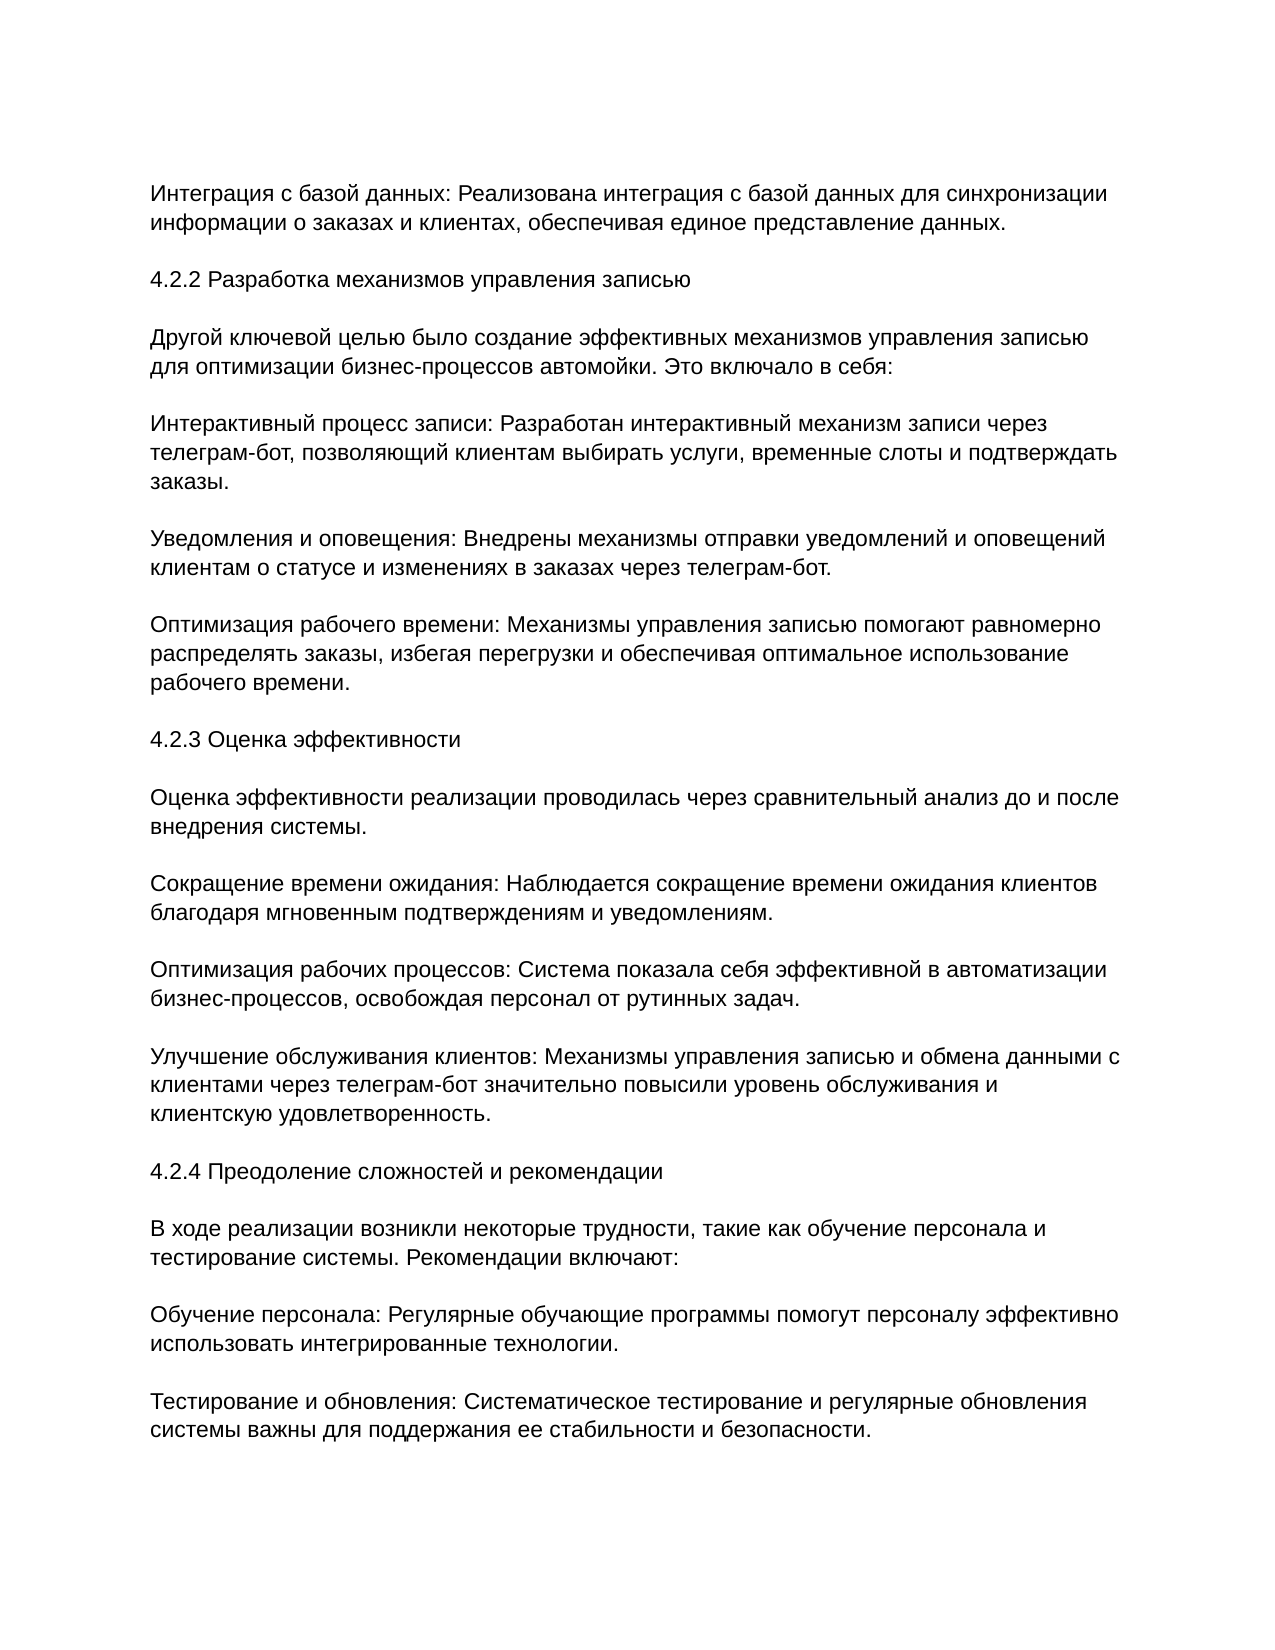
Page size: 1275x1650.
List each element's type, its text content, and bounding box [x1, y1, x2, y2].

text Оптимизация рабочего времени: Механизмы управления записью помогают равномерно распределять заказы, избегая перегрузки и обеспечивая оптимальное использование рабочего времени. [150, 610, 1125, 696]
text Интеграция с базой данных: Реализована интеграция с базой данных для синхронизации информации о заказах и клиентах, обеспечивая единое представление данных. [150, 179, 1125, 236]
text 4.2.4 Преодоление сложностей и рекомендации [150, 1156, 1125, 1185]
text 4.2.3 Оценка эффективности [150, 725, 1125, 754]
text Другой ключевой целью было создание эффективных механизмов управления записью для оптимизации бизнес-процессов автомойки. Это включало в себя: [150, 322, 1125, 380]
text Оптимизация рабочих процессов: Система показала себя эффективной в автоматизации бизнес-процессов, освобождая персонал от рутинных задач. [150, 955, 1125, 1012]
text Сокращение времени ожидания: Наблюдается сокращение времени ожидания клиентов благодаря мгновенным подтверждениям и уведомлениям. [150, 869, 1125, 926]
text Уведомления и оповещения: Внедрены механизмы отправки уведомлений и оповещений клиентам о статусе и изменениях в заказах через телеграм-бот. [150, 524, 1125, 581]
text Улучшение обслуживания клиентов: Механизмы управления записью и обмена данными с клиентами через телеграм-бот значительно повысили уровень обслуживания и клиентскую удовлетворенность. [150, 1041, 1125, 1127]
text В ходе реализации возникли некоторые трудности, такие как обучение персонала и тестирование системы. Рекомендации включают: [150, 1214, 1125, 1271]
text Оценка эффективности реализации проводилась через сравнительный анализ до и после внедрения системы. [150, 782, 1125, 840]
text Тестирование и обновления: Систематическое тестирование и регулярные обновления системы важны для поддержания ее стабильности и безопасности. [150, 1386, 1125, 1444]
text Обучение персонала: Регулярные обучающие программы помогут персоналу эффективно использовать интегрированные технологии. [150, 1300, 1125, 1357]
text 4.2.2 Разработка механизмов управления записью [150, 265, 1125, 294]
text Интерактивный процесс записи: Разработан интерактивный механизм записи через телеграм-бот, позволяющий клиентам выбирать услуги, временные слоты и подтверждать заказы. [150, 409, 1125, 495]
